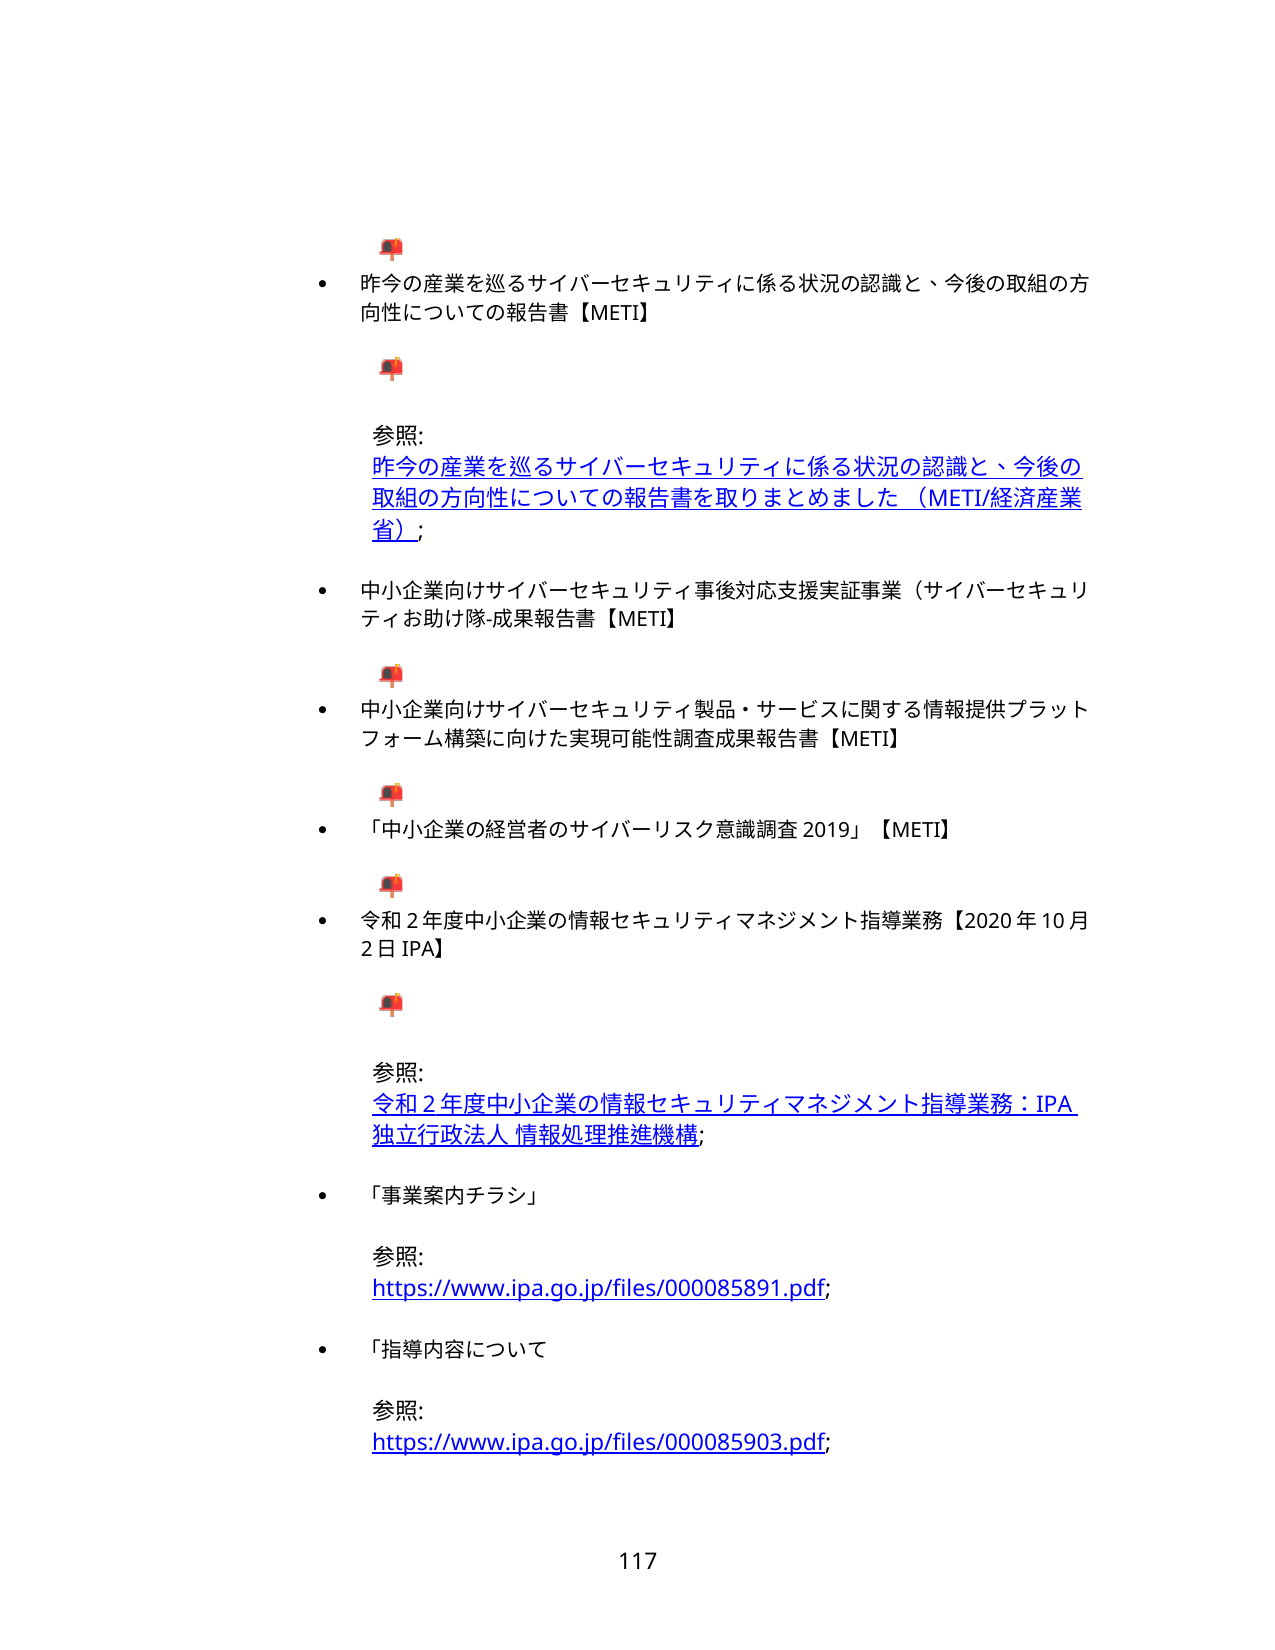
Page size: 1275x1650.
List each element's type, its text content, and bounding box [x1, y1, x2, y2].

list 「事業案内チラシ」 [319, 1181, 1098, 1210]
picture [379, 783, 403, 807]
text 昨今の産業を巡るサイバーセキュリティに係る状況の認識と、今後の取組の方向性についての報告書を取りまとめました （METI/経済産業省）; [372, 451, 1098, 545]
list 参照: [372, 1241, 1098, 1272]
picture [379, 664, 403, 688]
picture [379, 238, 403, 261]
picture [379, 874, 403, 898]
list 中小企業向けサイバーセキュリティ事後対応支援実証事業（サイバーセキュリティお助け隊-成果報告書【METI】 [319, 576, 1098, 633]
picture [379, 993, 403, 1017]
text https://www.ipa.go.jp/files/000085891.pdf; [372, 1272, 1098, 1304]
list 中小企業向けサイバーセキュリティ製品・サービスに関する情報提供プラットフォーム構築に向けた実現可能性調査成果報告書【METI】 [319, 696, 1098, 752]
list 参照: [372, 1394, 1098, 1426]
text https://www.ipa.go.jp/files/000085903.pdf; [372, 1426, 1098, 1457]
list 「中小企業の経営者のサイバーリスク意識調査2019」【METI】 [319, 815, 1098, 843]
text 令和2年度中小企業の情報セキュリティマネジメント指導業務：IPA 独立行政法人 情報処理推進機構; [372, 1088, 1098, 1150]
list 「指導内容について [319, 1335, 1098, 1363]
list 参照: [372, 420, 1098, 451]
list 参照: [372, 1056, 1098, 1088]
list 昨今の産業を巡るサイバーセキュリティに係る状況の認識と、今後の取組の方向性についての報告書【METI】 [319, 269, 1098, 326]
picture [379, 357, 403, 381]
list 令和2年度中小企業の情報セキュリティマネジメント指導業務【2020年10月2日IPA】 [319, 906, 1098, 963]
